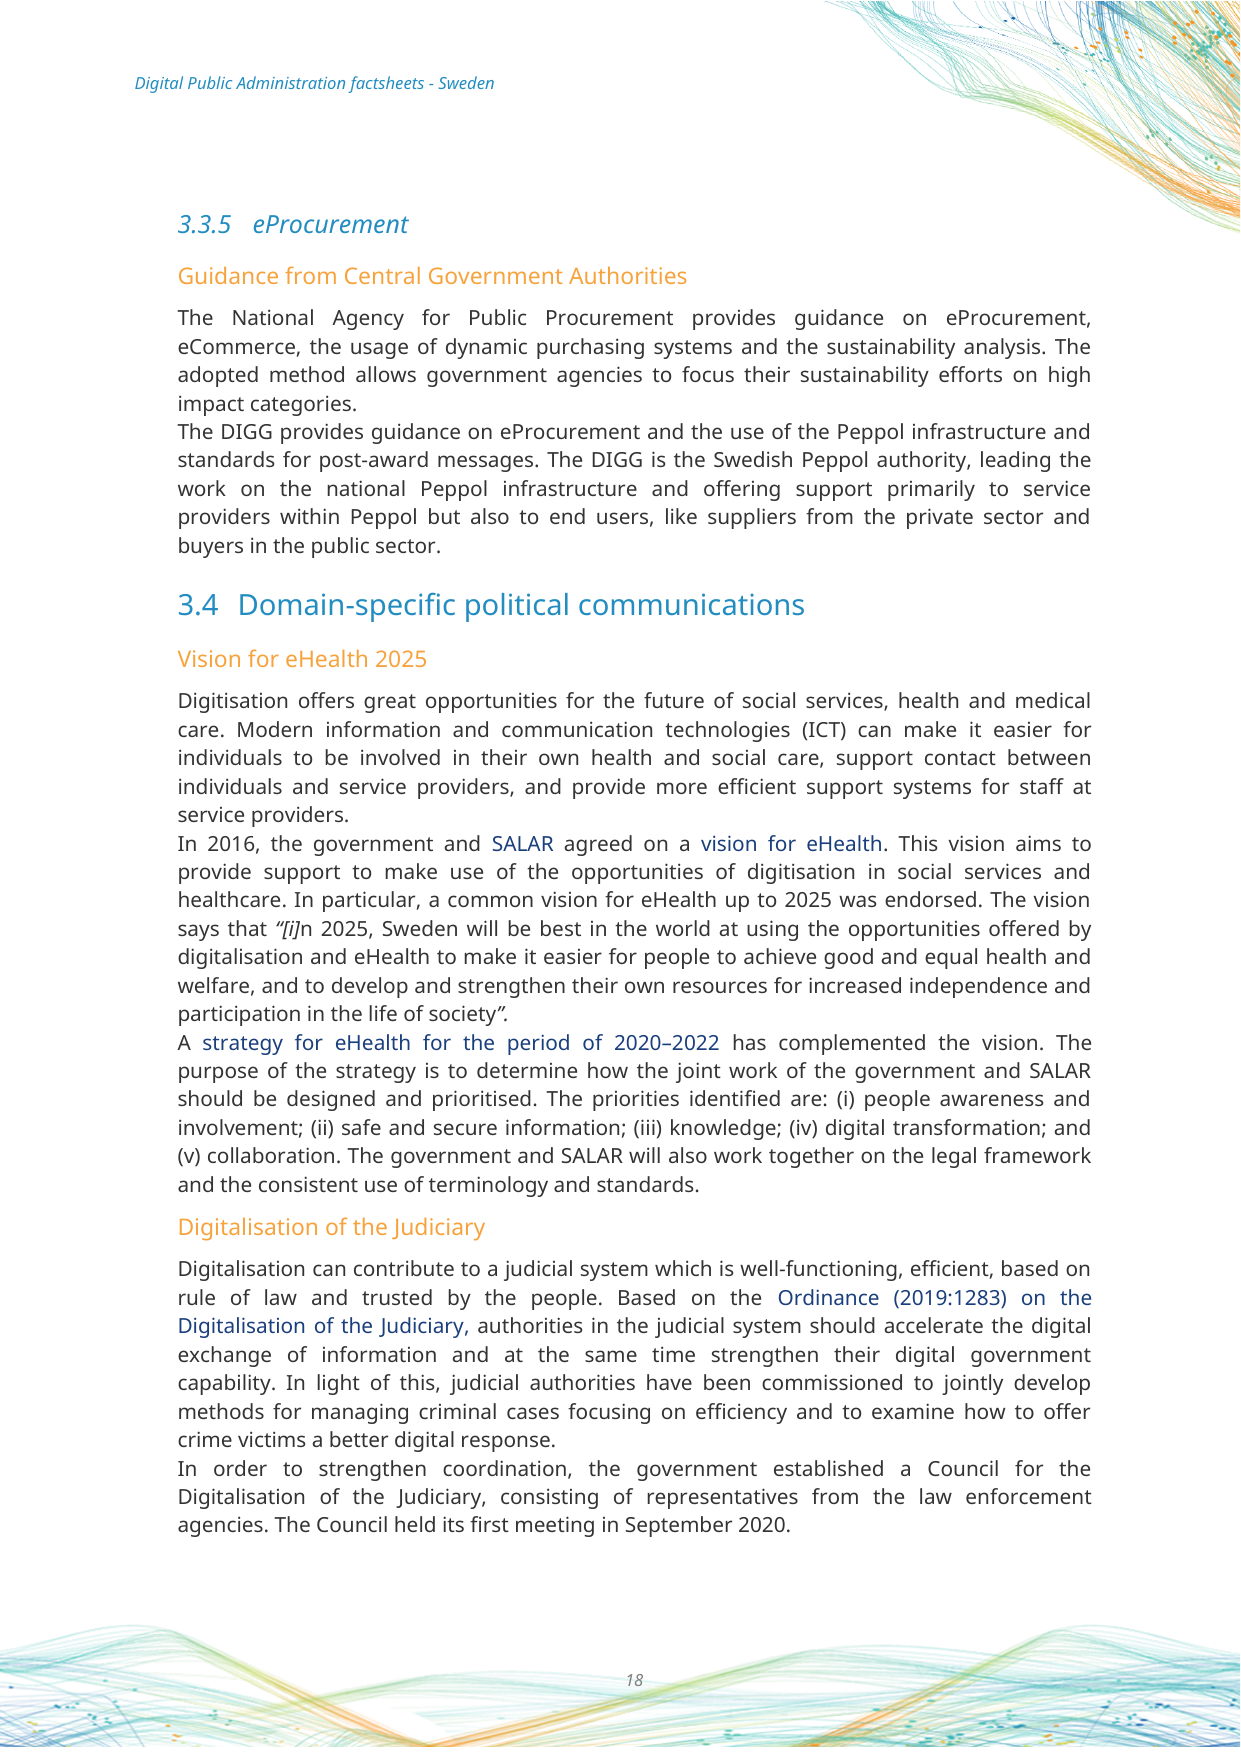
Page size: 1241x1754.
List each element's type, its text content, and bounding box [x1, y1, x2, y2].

text In 2016, the government and SALAR agreed on a vision for eHealth. This vision aims to provide support to make use of the opportunities of digitisation in social services and healthcare. In particular, a common vision for eHealth up to 2025 was endorsed. The vision says that “[i]n 2025, Sweden will be best in the world at using the opportunities offered by digitalisation and eHealth to make it easier for people to achieve good and equal health and welfare, and to develop and strengthen their own resources for increased independence and participation in the life of society”. [177, 829, 1092, 1028]
subtitle Domain-specific political communications [177, 584, 1092, 624]
subtitle Vision for eHealth 2025 [177, 643, 1092, 674]
text The DIGG provides guidance on eProcurement and the use of the Peppol infrastructure and standards for post-award messages. The DIGG is the Swedish Peppol authority, leading the work on the national Peppol infrastructure and offering support primarily to service providers within Peppol but also to end users, like suppliers from the private sector and buyers in the public sector. [177, 417, 1092, 559]
picture [0, 1601, 1241, 1747]
subtitle eProcurement [177, 207, 1092, 241]
picture [814, 1, 1241, 251]
text Digitalisation can contribute to a judicial system which is well-functioning, efficient, based on rule of law and trusted by the people. Based on the Ordinance (2019:1283) on the Digitalisation of the Judiciary, authorities in the judicial system should accelerate the digital exchange of information and at the same time strengthen their digital government capability. In light of this, judicial authorities have been commissioned to jointly develop methods for managing criminal cases focusing on efficiency and to examine how to offer crime victims a better digital response. [177, 1254, 1092, 1454]
text Digitisation offers great opportunities for the future of social services, health and medical care. Modern information and communication technologies (ICT) can make it easier for individuals to be involved in their own health and social care, support contact between individuals and service providers, and provide more efficient support systems for staff at service providers. [177, 686, 1092, 829]
text In order to strengthen coordination, the government established a Council for the Digitalisation of the Judiciary, consisting of representatives from the law enforcement agencies. The Council held its first meeting in September 2020. [177, 1454, 1092, 1539]
text The National Agency for Public Procurement provides guidance on eProcurement, eCommerce, the usage of dynamic purchasing systems and the sustainability analysis. The adopted method allows government agencies to focus their sustainability efforts on high impact categories. [177, 303, 1092, 417]
text A strategy for eHealth for the period of 2020–2022 has complemented the vision. The purpose of the strategy is to determine how the joint work of the government and SALAR should be designed and prioritised. The priorities identified are: (i) people awareness and involvement; (ii) safe and secure information; (iii) knowledge; (iv) digital transformation; and (v) collaboration. The government and SALAR will also work together on the legal framework and the consistent use of terminology and standards. [177, 1028, 1092, 1198]
subtitle Guidance from Central Government Authorities [177, 259, 1092, 291]
subtitle Digitalisation of the Judiciary [177, 1211, 1092, 1242]
